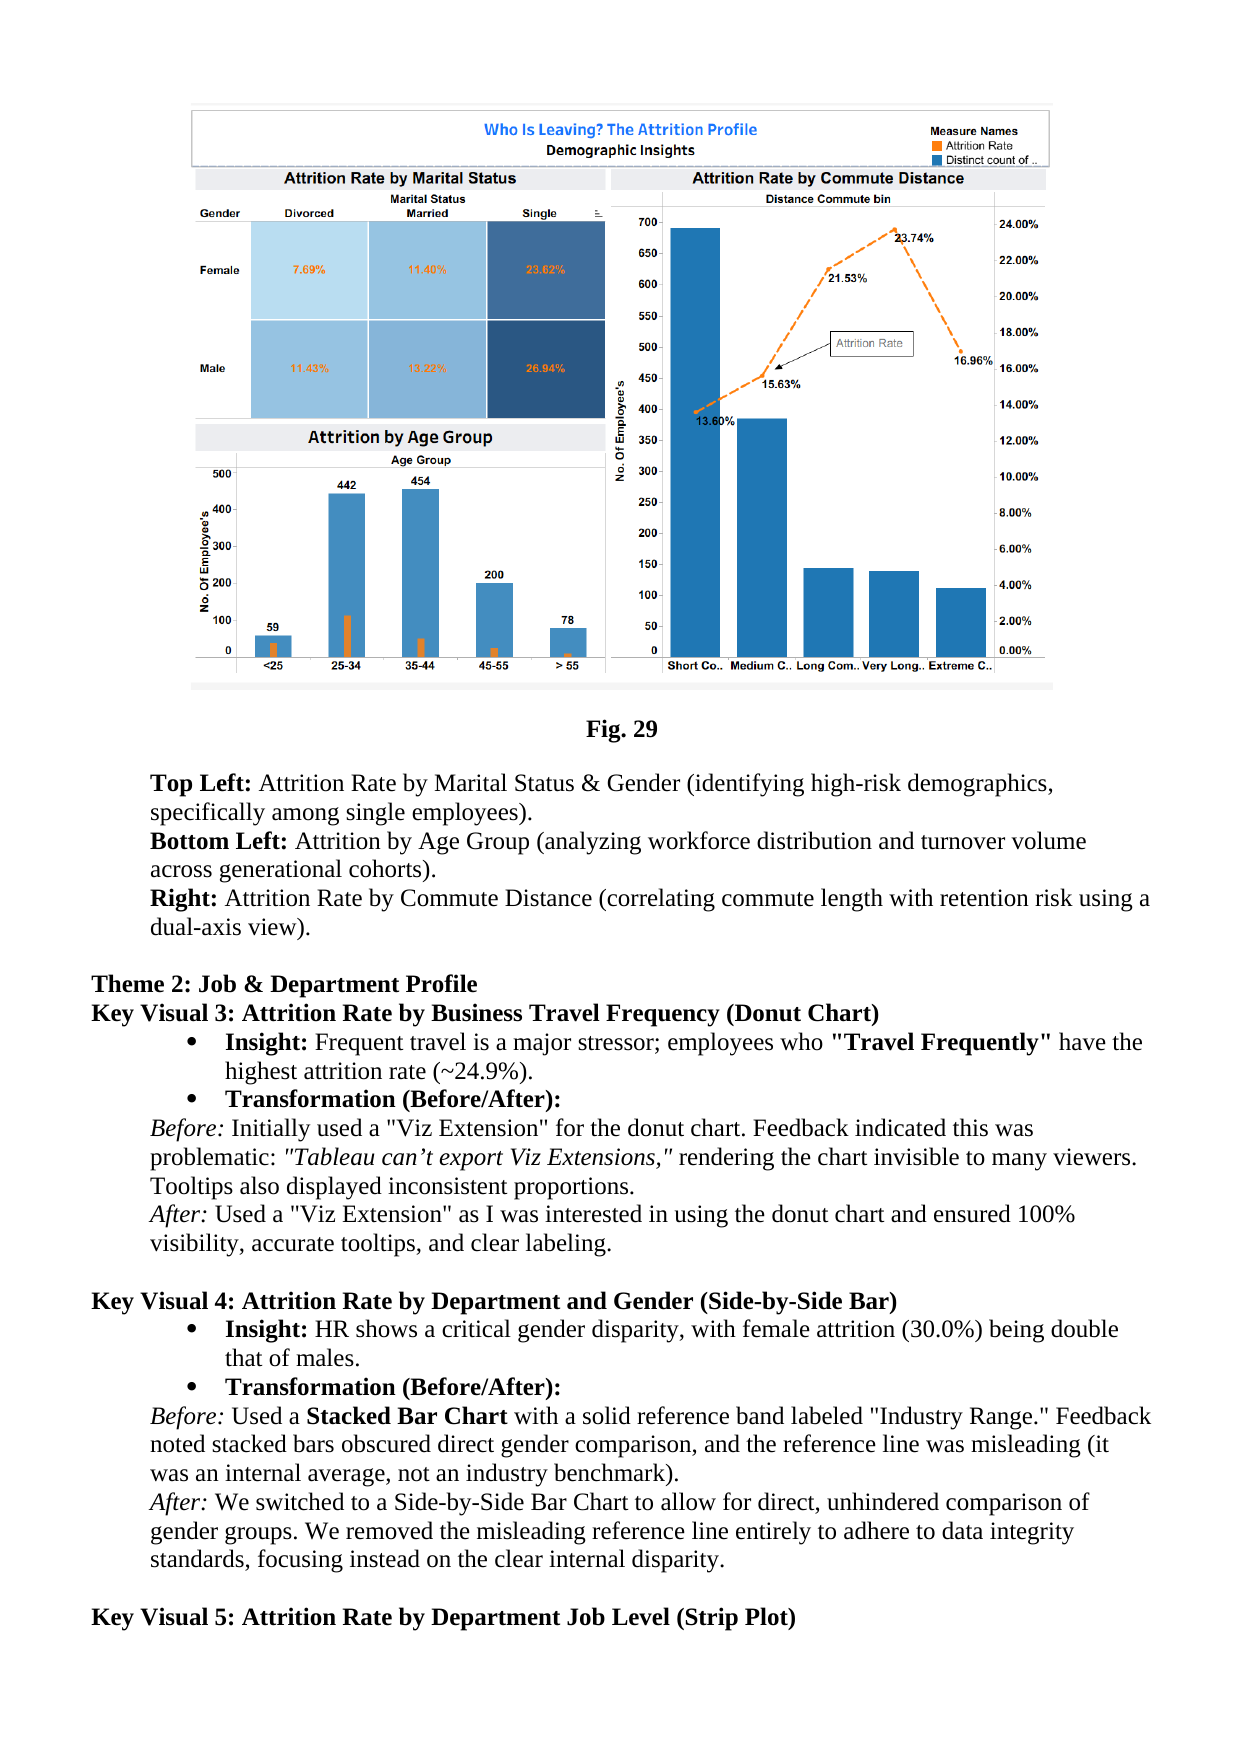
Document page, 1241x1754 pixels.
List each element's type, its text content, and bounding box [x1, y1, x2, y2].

text Key Visual 4: Attrition Rate by Department and Gender (Side-by-Side Bar) [91, 1286, 1153, 1314]
text Before: Used a Stacked Bar Chart with a solid reference band labeled "Industry Range." Feedback noted stacked bars obscured direct gender comparison, and the reference line was misleading (it was an internal average, not an industry benchmark). [150, 1401, 1153, 1487]
text Before: Initially used a "Viz Extension" for the donut chart. Feedback indicated this was problematic: "Tableau can’t export Viz Extensions," rendering the chart invisible to many viewers. Tooltips also displayed inconsistent proportions. [150, 1113, 1153, 1199]
text Right: Attrition Rate by Commute Distance (correlating commute length with retention risk using a dual-axis view). [150, 883, 1153, 941]
list Insight: Frequent travel is a major stressor; employees who "Travel Frequently" have the highest attrition rate (~24.9%). [187, 1027, 1153, 1084]
text Key Visual 5: Attrition Rate by Department Job Level (Strip Plot) [91, 1602, 1153, 1631]
text Key Visual 3: Attrition Rate by Business Travel Frequency (Donut Chart) [91, 998, 1153, 1027]
list Insight: HR shows a critical gender disparity, with female attrition (30.0%) being double that of males. [187, 1314, 1153, 1372]
list Transformation (Before/After): [187, 1084, 1153, 1113]
text Fig. 29 [91, 714, 1153, 743]
text After: Used a "Viz Extension" as I was interested in using the donut chart and ensured 100% visibility, accurate tooltips, and clear labeling. [150, 1199, 1153, 1257]
text Theme 2: Job & Department Profile [91, 969, 1153, 998]
list Transformation (Before/After): [187, 1372, 1153, 1401]
text After: We switched to a Side-by-Side Bar Chart to allow for direct, unhindered comparison of gender groups. We removed the misleading reference line entirely to adhere to data integrity standards, focusing instead on the clear internal disparity. [150, 1487, 1153, 1573]
text Bottom Left: Attrition by Age Group (analyzing workforce distribution and turnover volume across generational cohorts). [150, 826, 1153, 883]
text Top Left: Attrition Rate by Marital Status & Gender (identifying high-risk demographics, specifically among single employees). [150, 768, 1153, 826]
picture [190, 103, 1053, 690]
